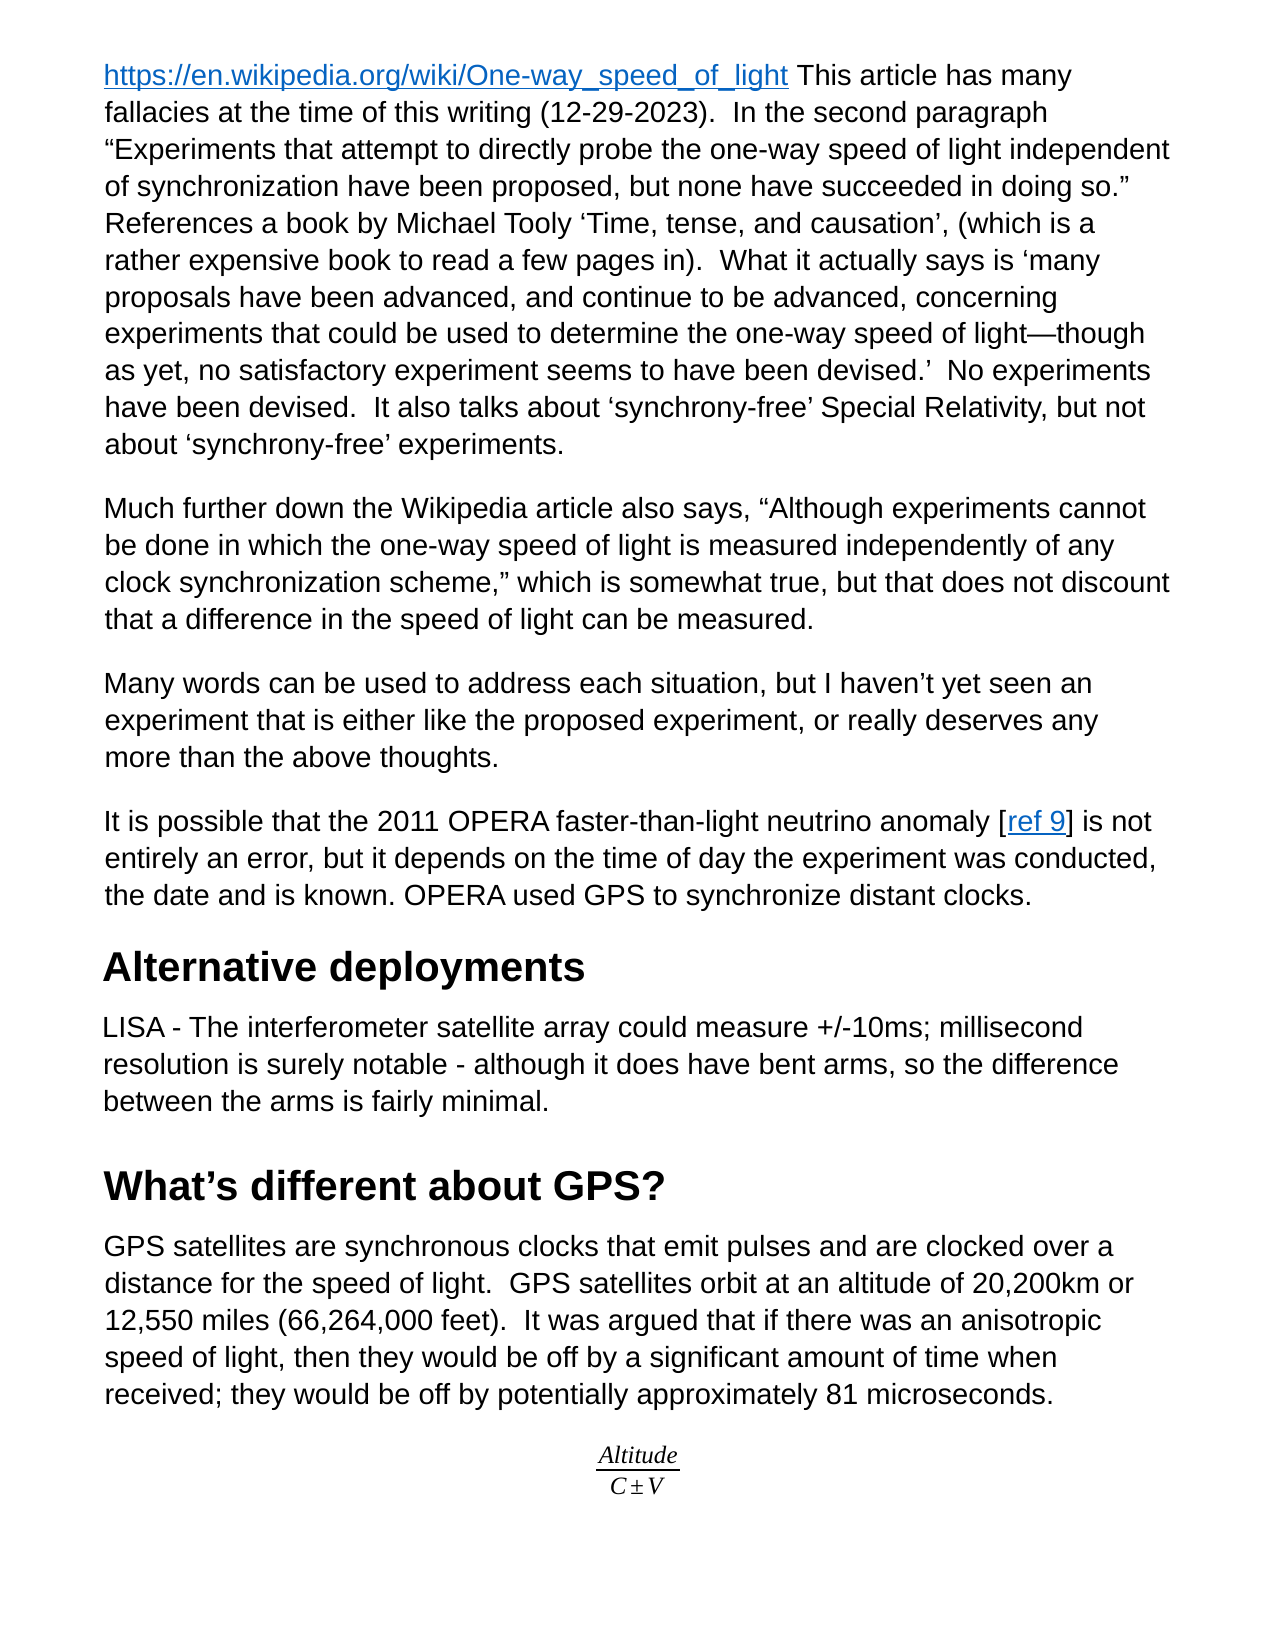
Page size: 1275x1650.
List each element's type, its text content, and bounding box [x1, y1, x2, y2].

text Many words can be used to address each situation, but I haven’t yet seen an experiment that is either like the proposed experiment, or really deserves any more than the above thoughts. [103, 666, 1172, 773]
text GPS satellites are synchronous clocks that emit pulses and are clocked over a distance for the speed of light. GPS satellites orbit at an altitude of 20,200km or 12,550 miles (66,264,000 feet). It was argued that if there was an anisotropic speed of light, then they would be off by a significant amount of time when received; they would be off by potentially approximately 81 microseconds. [103, 1229, 1172, 1411]
text It is possible that the 2011 OPERA faster-than-light neutrino anomaly [ref 9] is not entirely an error, but it depends on the time of day the experiment was conducted, the date and is known. OPERA used GPS to synchronize distant clocks. [103, 804, 1172, 911]
text LISA - The interferometer satellite array could measure +/-10ms; millisecond resolution is surely notable - although it does have bent arms, so the difference between the arms is fairly minimal. [102, 1010, 1172, 1117]
text https://en.wikipedia.org/wiki/One-way_speed_of_light This article has many fallacies at the time of this writing (12-29-2023). In the second paragraph “Experiments that attempt to directly probe the one-way speed of light independent of synchronization have been proposed, but none have succeeded in doing so.” References a book by Michael Tooly ‘Time, tense, and causation’, (which is a rather expensive book to read a few pages in). What it actually says is ‘many proposals have been advanced, and continue to be advanced, concerning experiments that could be used to determine the one-way speed of light—though as yet, no satisfactory experiment seems to have been devised.’ No experiments have been devised. It also talks about ‘synchrony-free’ Special Relativity, but not about ‘synchrony-free’ experiments. [103, 58, 1172, 461]
subtitle What’s different about GPS? [103, 1161, 1172, 1209]
subtitle Alternative deployments [102, 942, 1172, 990]
text Much further down the Wikipedia article also says, “Although experiments cannot be done in which the one-way speed of light is measured independently of any clock synchronization scheme,” which is somewhat true, but that does not discount that a difference in the speed of light can be measured. [103, 491, 1172, 635]
